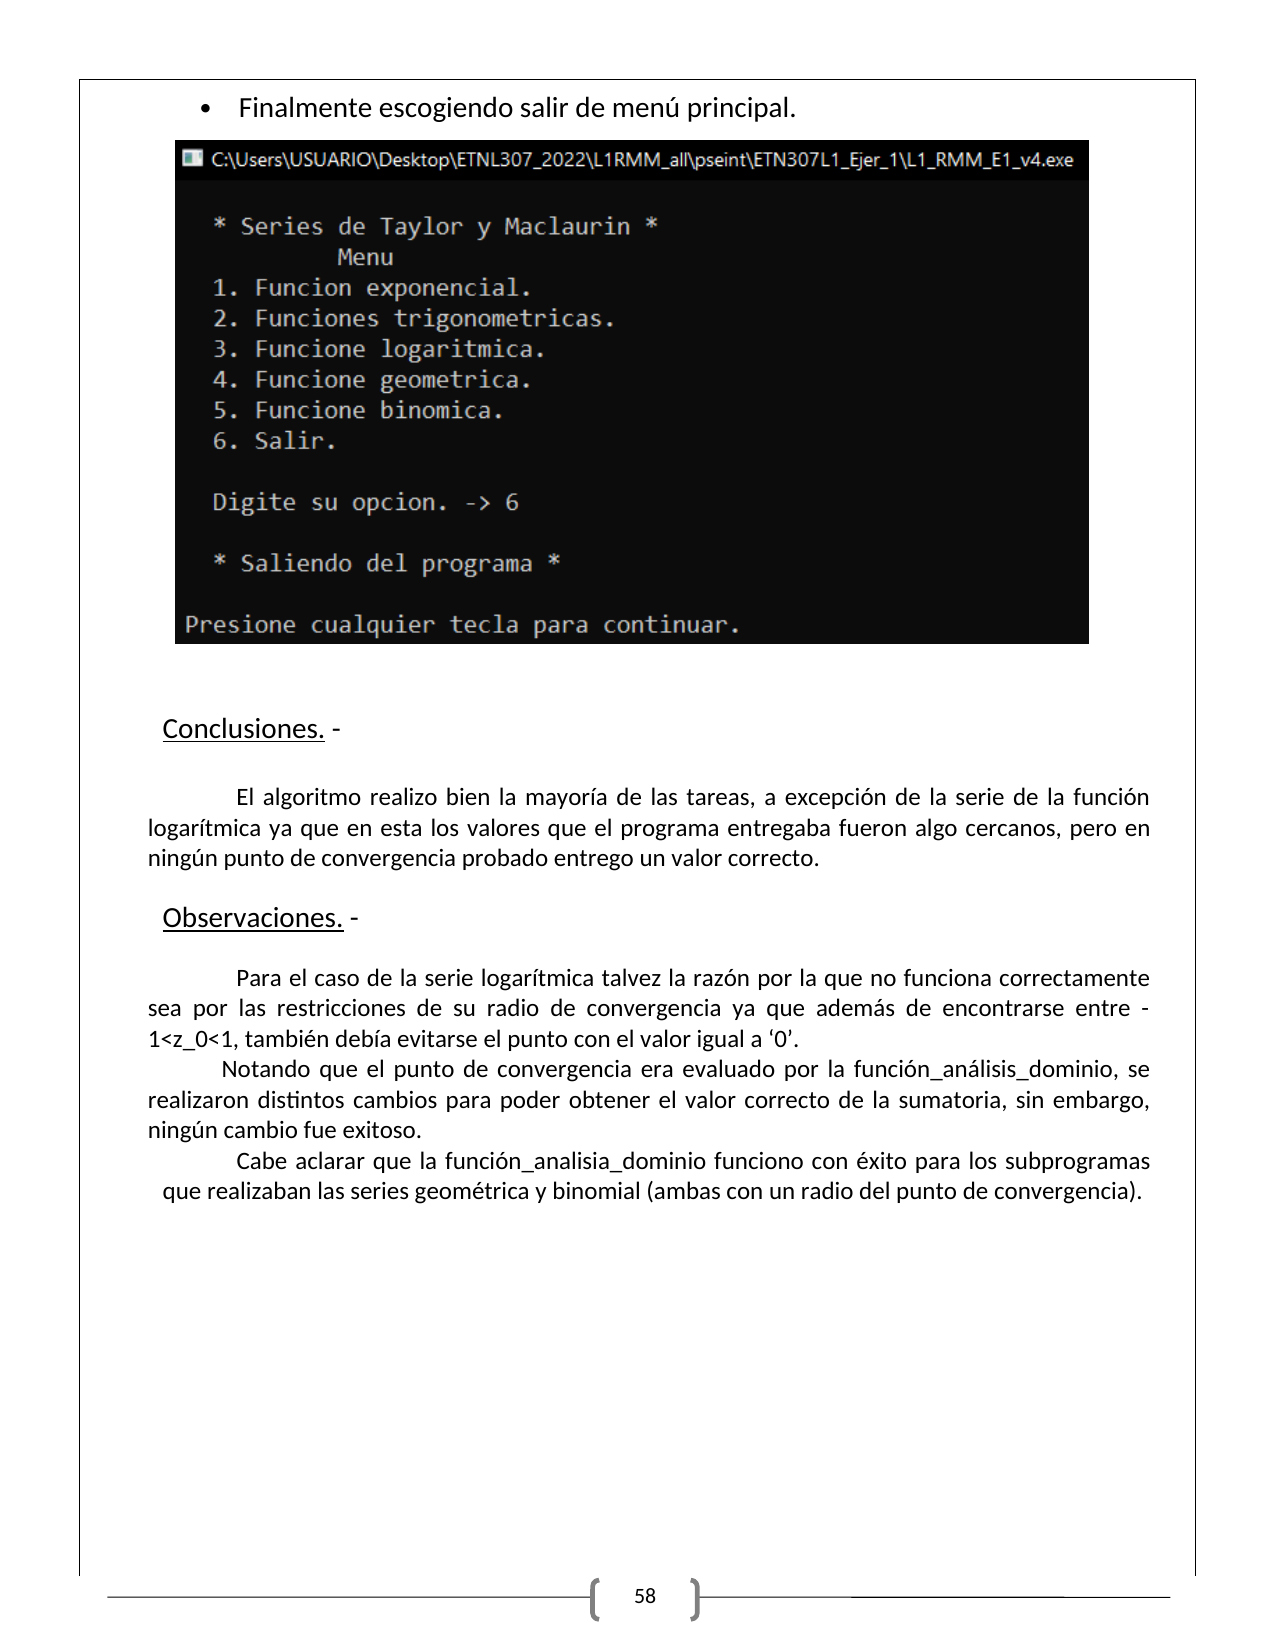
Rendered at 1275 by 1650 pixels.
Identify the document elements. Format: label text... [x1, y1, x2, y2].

text Para el caso de la serie logarítmica talvez la razón por la que no funciona correctamente sea por las restricciones de su radio de convergencia ya que además de encontrarse entre -1<z_0<1, también debía evitarse el punto con el valor igual a ‘0’. [148, 962, 1152, 1053]
text Notando que el punto de convergencia era evaluado por la función_análisis_dominio, se realizaron distintos cambios para poder obtener el valor correcto de la sumatoria, sin embargo, ningún cambio fue exitoso. [148, 1053, 1152, 1145]
picture [175, 140, 1089, 644]
text Conclusiones. - [89, 710, 1186, 746]
text Cabe aclarar que la función_analisia_dominio funciono con éxito para los subprogramas que realizaban las series geométrica y binomial (ambas con un radio del punto de convergencia). [162, 1145, 1152, 1206]
text El algoritmo realizo bien la mayoría de las tareas, a excepción de la serie de la función logarítmica ya que en esta los valores que el programa entregaba fueron algo cercanos, pero en ningún punto de convergencia probado entrego un valor correcto. [148, 781, 1152, 873]
text Observaciones. - [89, 899, 1186, 935]
list Finalmente escogiendo salir de menú principal. [201, 89, 1186, 124]
